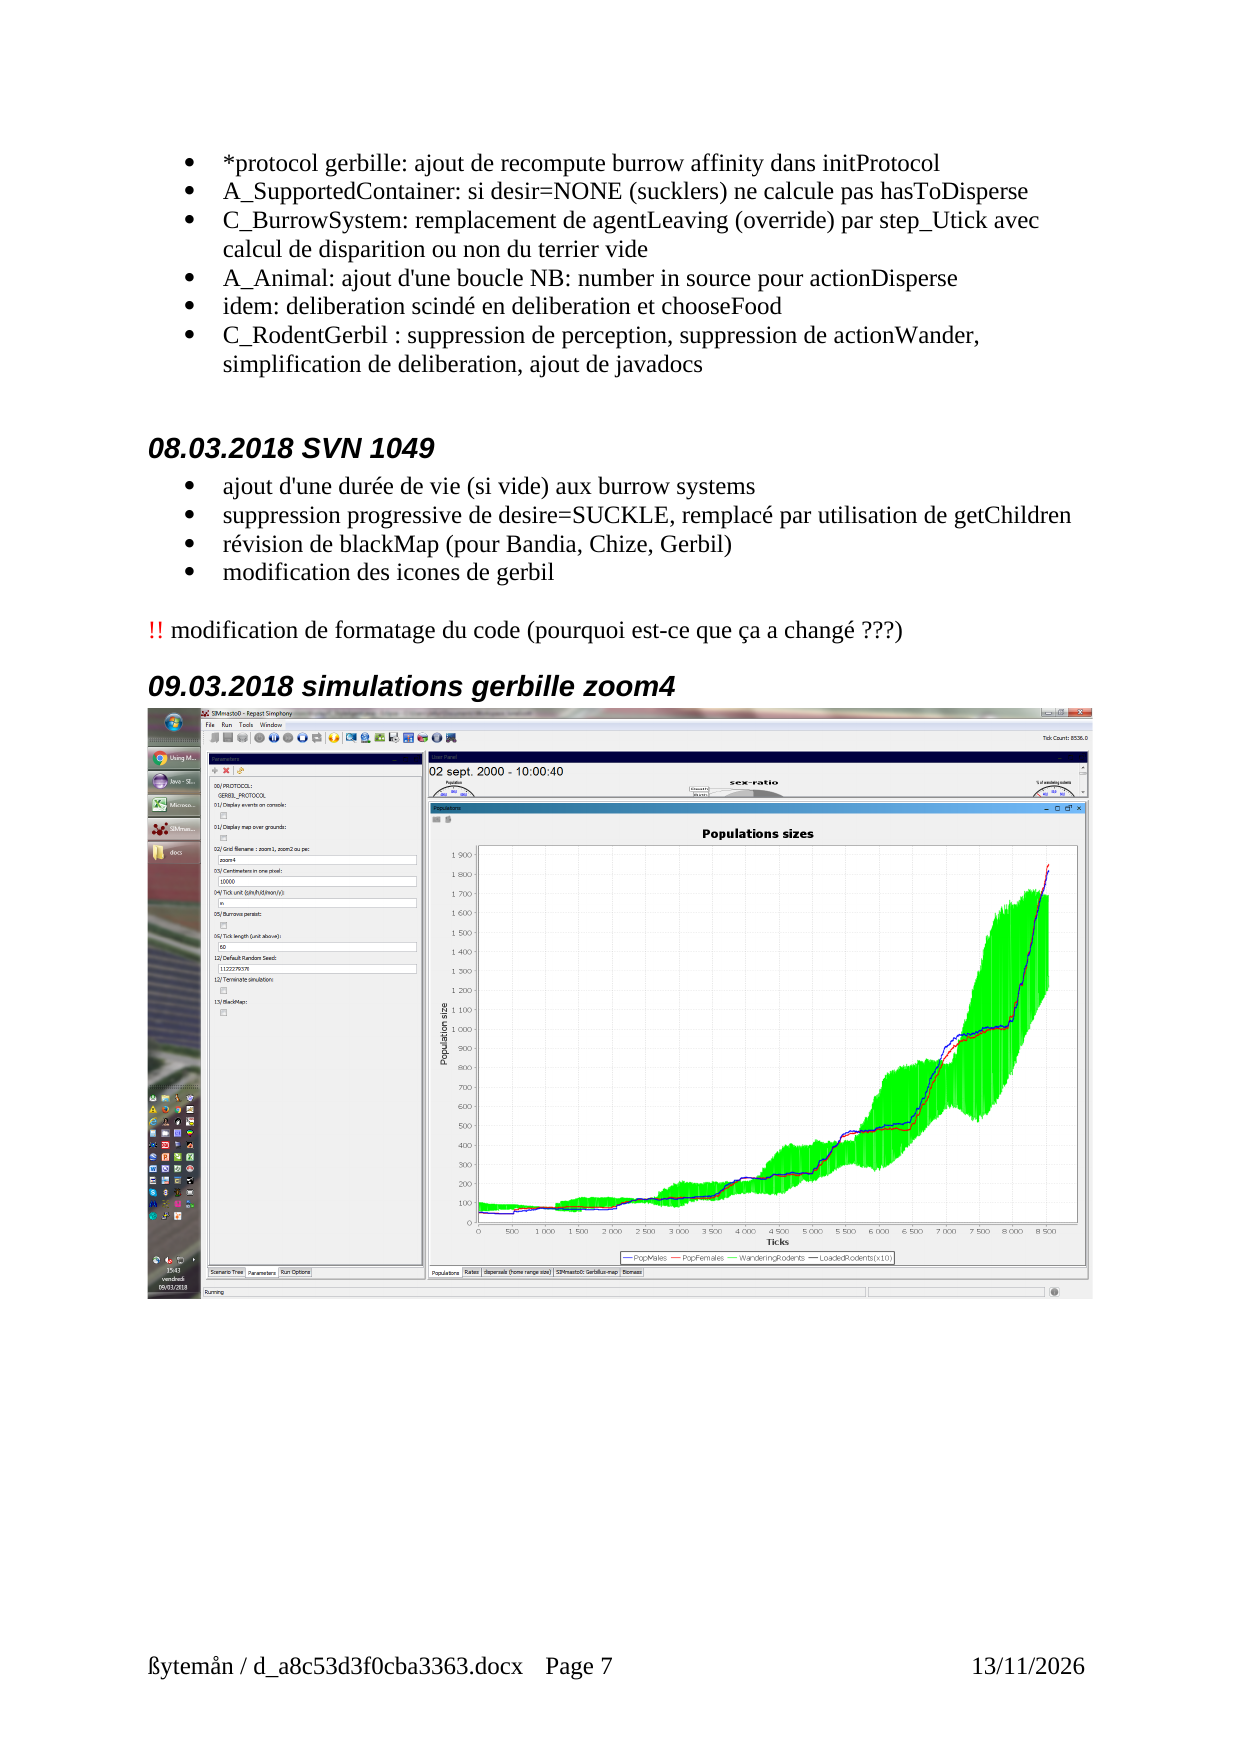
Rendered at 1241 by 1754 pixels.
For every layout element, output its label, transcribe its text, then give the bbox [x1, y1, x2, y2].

list révision de blackMap (pour Bandia, Chize, Gerbil) [185, 529, 1093, 557]
list C_BurrowSystem: remplacement de agentLeaving (override) par step_Utick avec calcul de disparition ou non du terrier vide [185, 205, 1093, 263]
list modification des icones de gerbil [185, 557, 1093, 586]
picture [147, 708, 1093, 1299]
text !! modification de formatage du code (pourquoi est-ce que ça a changé ???) [148, 615, 1093, 644]
list idem: deliberation scindé en deliberation et chooseFood [185, 291, 1093, 320]
list A_SupportedContainer: si desir=NONE (sucklers) ne calcule pas hasToDisperse [185, 176, 1093, 205]
list *protocol gerbille: ajout de recompute burrow affinity dans initProtocol [185, 148, 1093, 176]
subtitle 08.03.2018 SVN 1049 [148, 431, 1093, 465]
list C_RodentGerbil : suppression de perception, suppression de actionWander, simplification de deliberation, ajout de javadocs [185, 320, 1093, 378]
list ajout d'une durée de vie (si vide) aux burrow systems [185, 471, 1093, 500]
list suppression progressive de desire=SUCKLE, remplacé par utilisation de getChildren [185, 500, 1093, 529]
list A_Animal: ajout d'une boucle NB: number in source pour actionDisperse [185, 263, 1093, 291]
subtitle 09.03.2018 simulations gerbille zoom4 [148, 669, 1093, 702]
